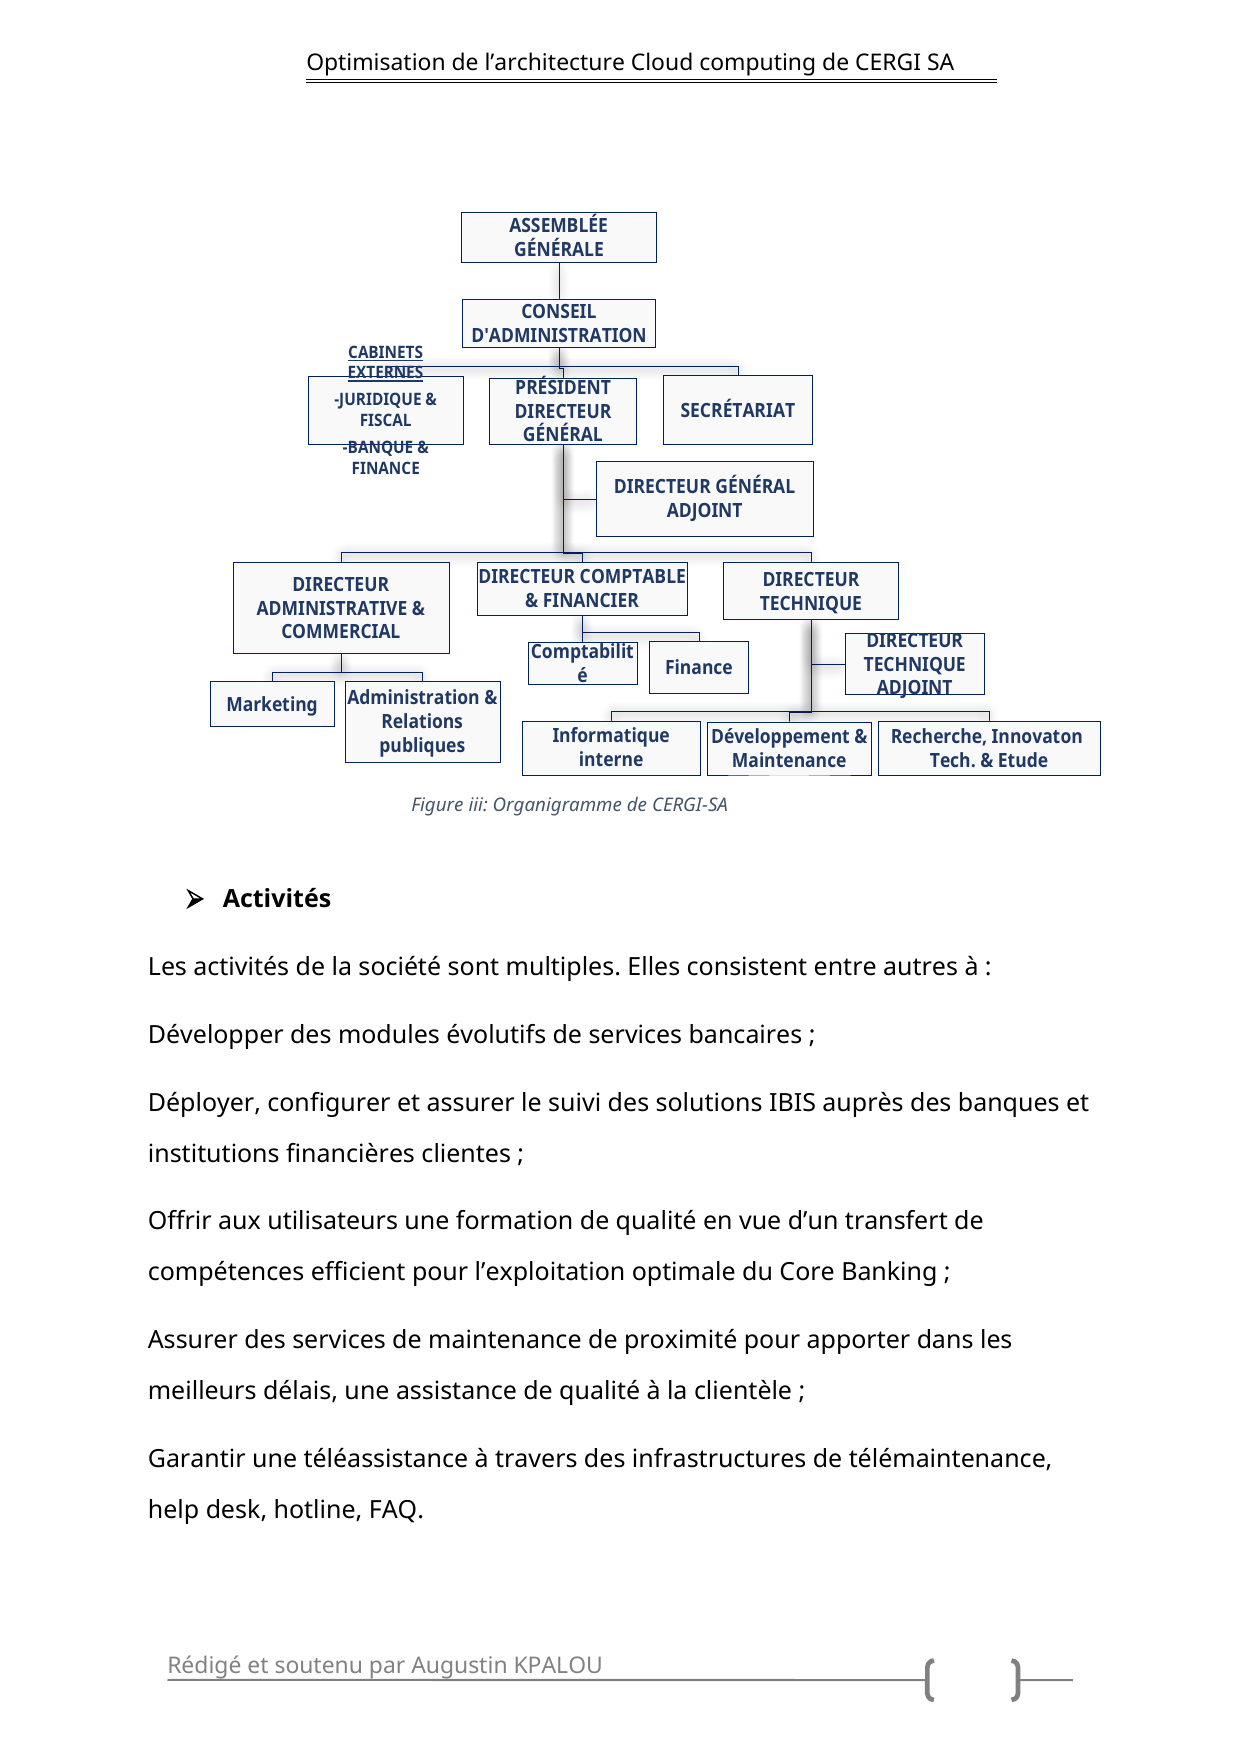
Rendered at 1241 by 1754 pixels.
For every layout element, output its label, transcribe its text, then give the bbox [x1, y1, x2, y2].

text Développer des modules évolutifs de services bancaires ; [148, 1016, 1093, 1051]
text Assurer des services de maintenance de proximité pour apporter dans les meilleurs délais, une assistance de qualité à la clientèle ; [148, 1322, 1093, 1407]
text Déployer, configurer et assurer le suivi des solutions IBIS auprès des banques et institutions financières clientes ; [148, 1084, 1093, 1169]
text Figure iii: Organigramme de CERGI-SA [148, 792, 1093, 817]
list Activités [185, 881, 1093, 915]
text Garantir une téléassistance à travers des infrastructures de télémaintenance, help desk, hotline, FAQ. [148, 1440, 1093, 1526]
text Offrir aux utilisateurs une formation de qualité en vue d’un transfert de compétences efficient pour l’exploitation optimale du Core Banking ; [148, 1203, 1093, 1288]
text Les activités de la société sont multiples. Elles consistent entre autres à : [148, 949, 1093, 983]
